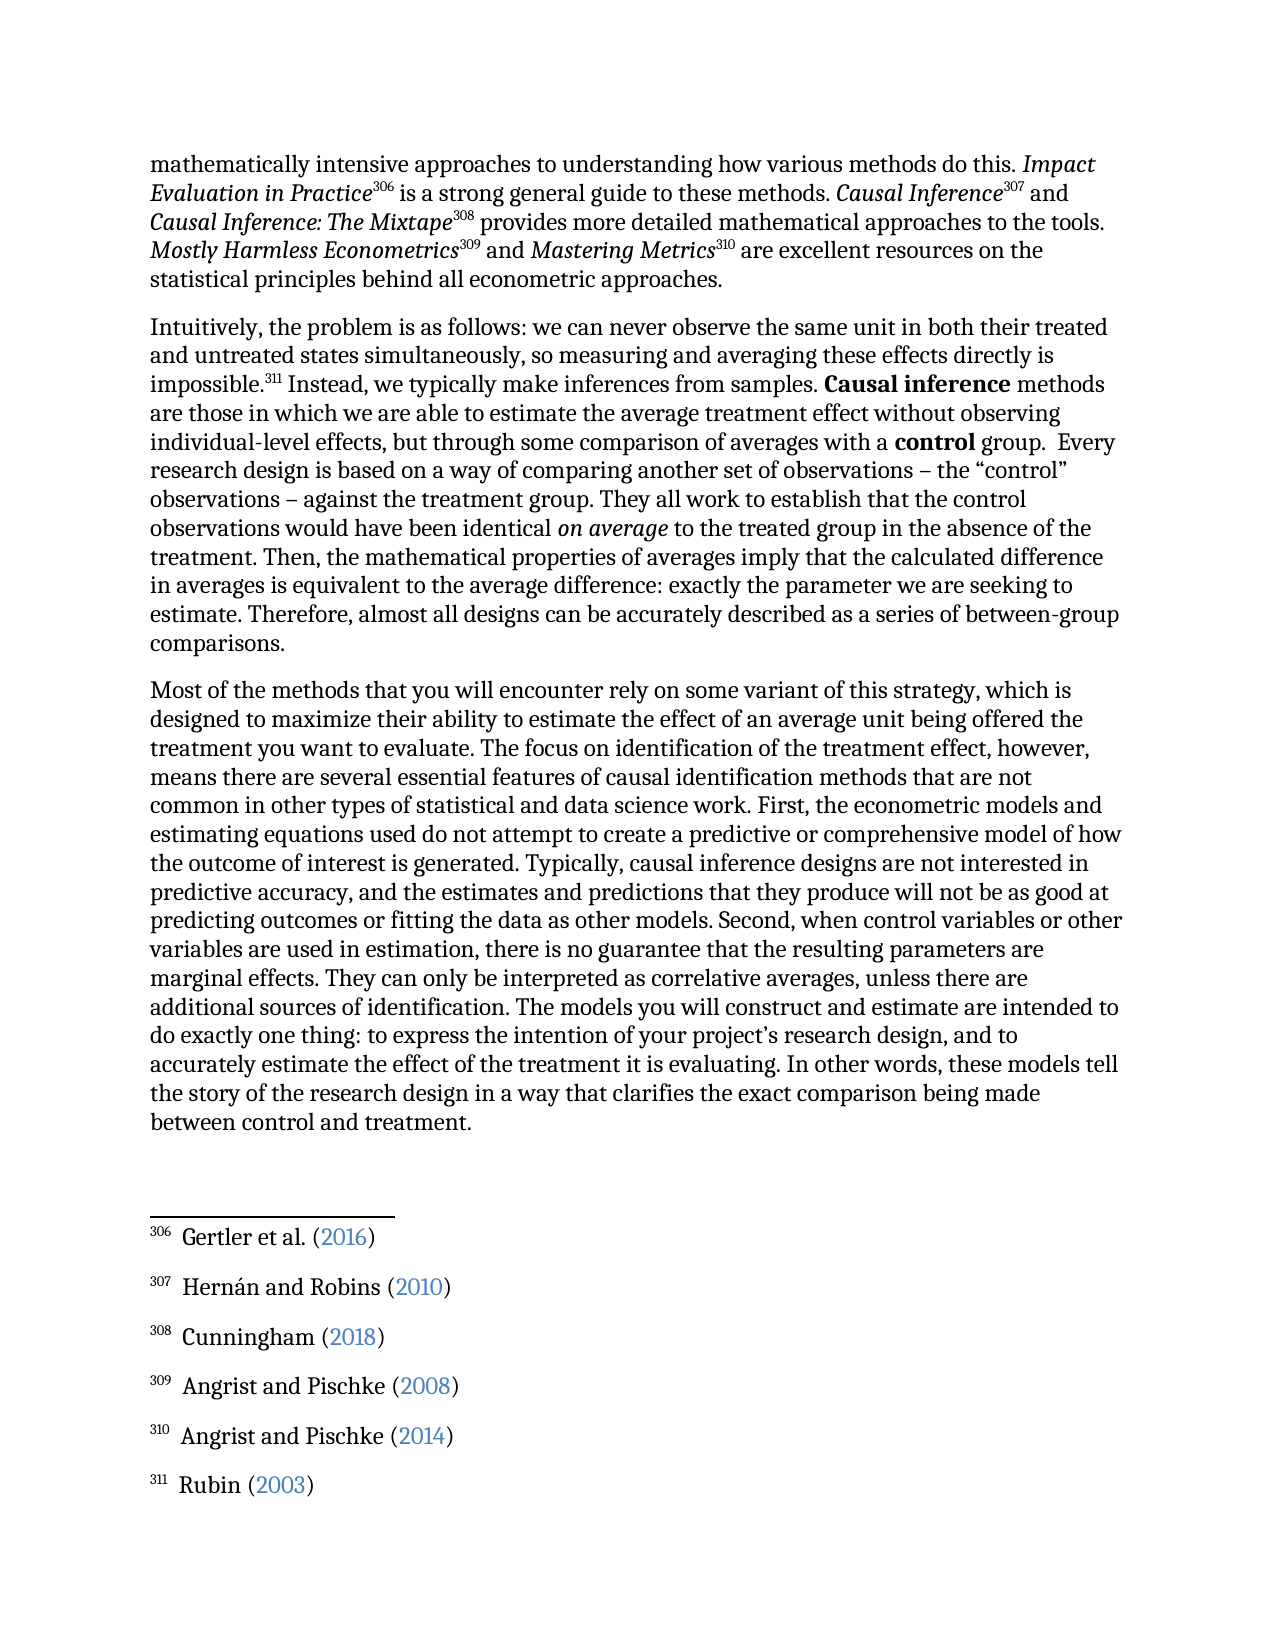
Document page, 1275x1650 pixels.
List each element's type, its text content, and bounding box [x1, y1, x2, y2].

text Intuitively, the problem is as follows: we can never observe the same unit in both their treated and untreated states simultaneously, so measuring and averaging these effects directly is impossible. Instead, we typically make inferences from samples. Causal inference methods are those in which we are able to estimate the average treatment effect without observing individual-level effects, but through some comparison of averages with a control group. Every research design is based on a way of comparing another set of observations – the “control” observations – against the treatment group. They all work to establish that the control observations would have been identical on average to the treated group in the absence of the treatment. Then, the mathematical properties of averages imply that the calculated difference in averages is equivalent to the average difference: exactly the parameter we are seeking to estimate. Therefore, almost all designs can be accurately described as a series of between-group comparisons. [150, 312, 1125, 657]
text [150, 150, 1125, 294]
text Most of the methods that you will encounter rely on some variant of this strategy, which is designed to maximize their ability to estimate the effect of an average unit being offered the treatment you want to evaluate. The focus on identification of the treatment effect, however, means there are several essential features of causal identification methods that are not common in other types of statistical and data science work. First, the econometric models and estimating equations used do not attempt to create a predictive or comprehensive model of how the outcome of interest is generated. Typically, causal inference designs are not interested in predictive accuracy, and the estimates and predictions that they produce will not be as good at predicting outcomes or fitting the data as other models. Second, when control variables or other variables are used in estimation, there is no guarantee that the resulting parameters are marginal effects. They can only be interpreted as correlative averages, unless there are additional sources of identification. The models you will construct and estimate are intended to do exactly one thing: to express the intention of your project’s research design, and to accurately estimate the effect of the treatment it is evaluating. In other words, these models tell the story of the research design in a way that clarifies the exact comparison being made between control and treatment. [150, 676, 1125, 1136]
